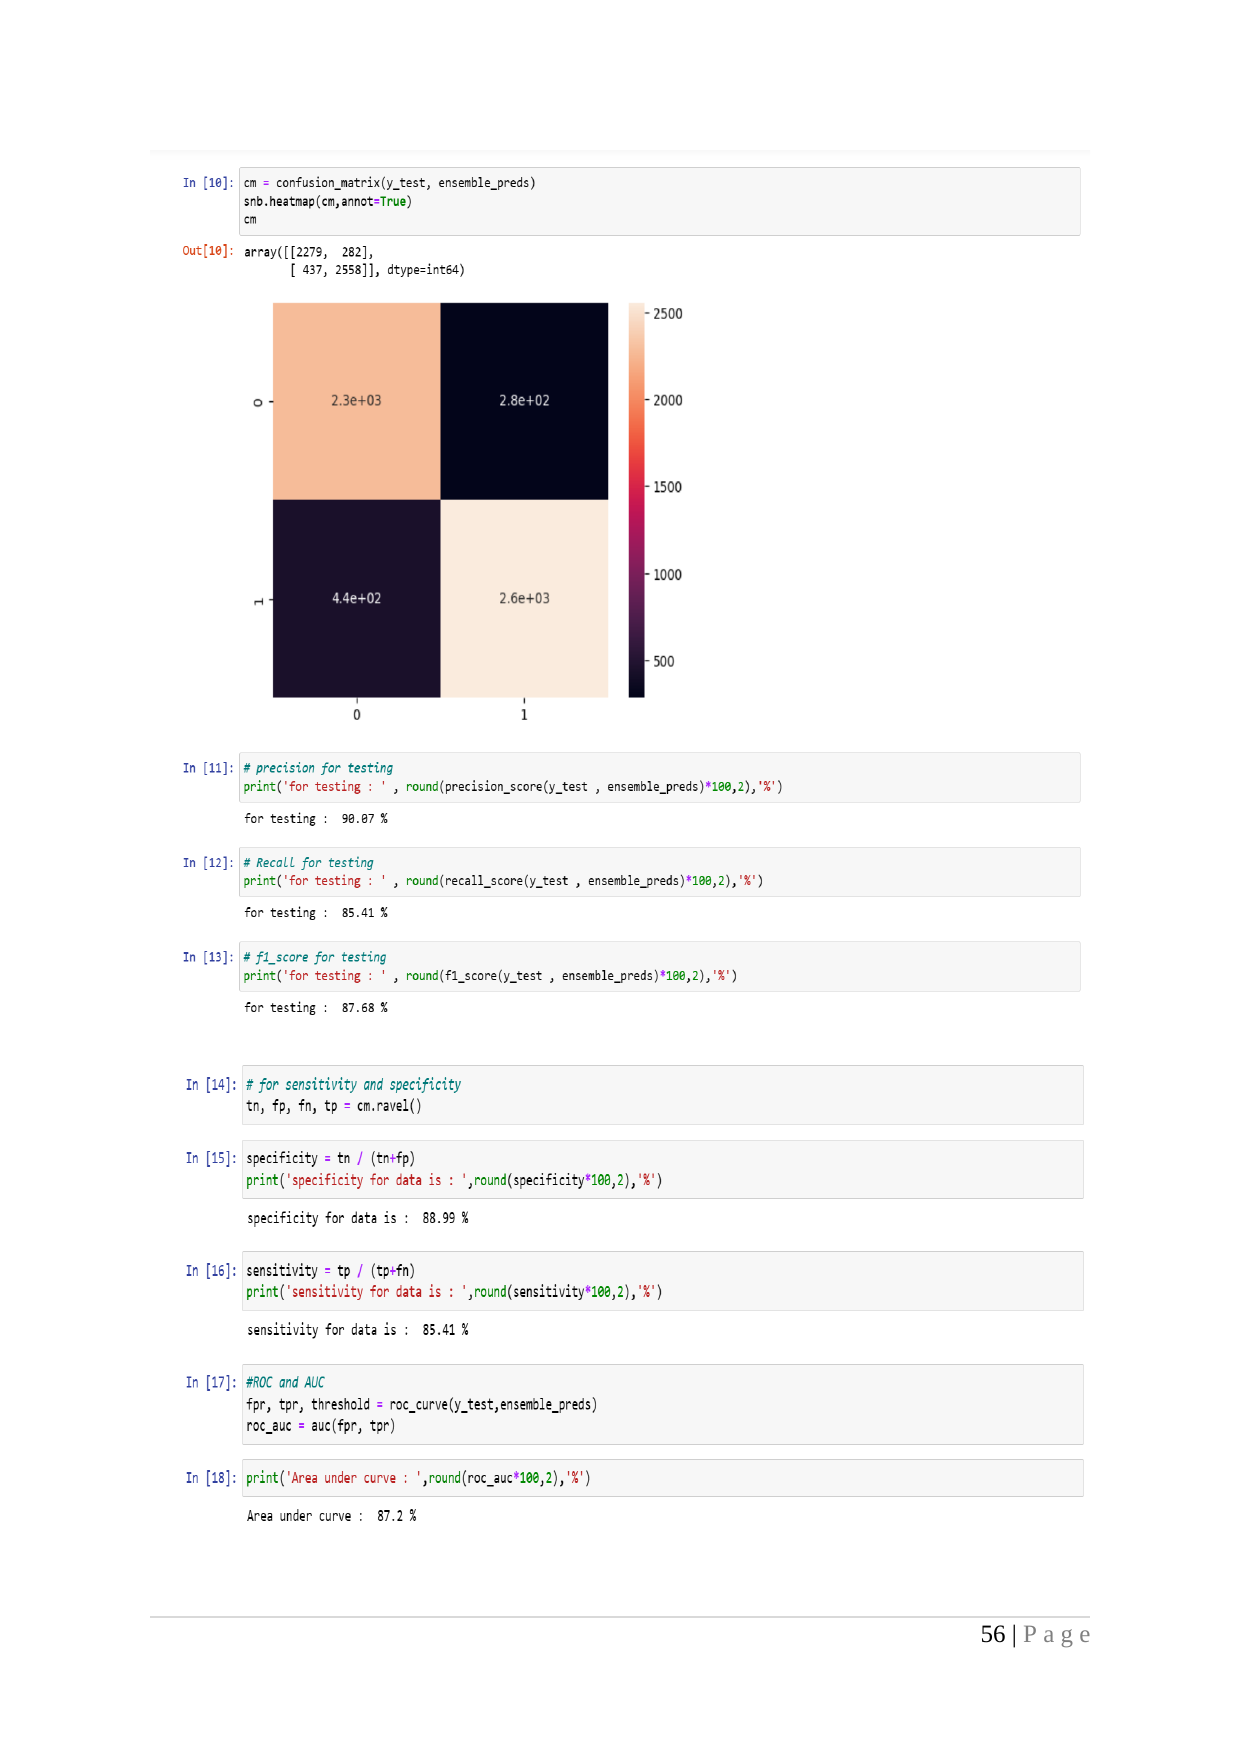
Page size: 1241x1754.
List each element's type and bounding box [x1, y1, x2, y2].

picture [150, 1042, 1091, 1530]
picture [150, 150, 1091, 1024]
